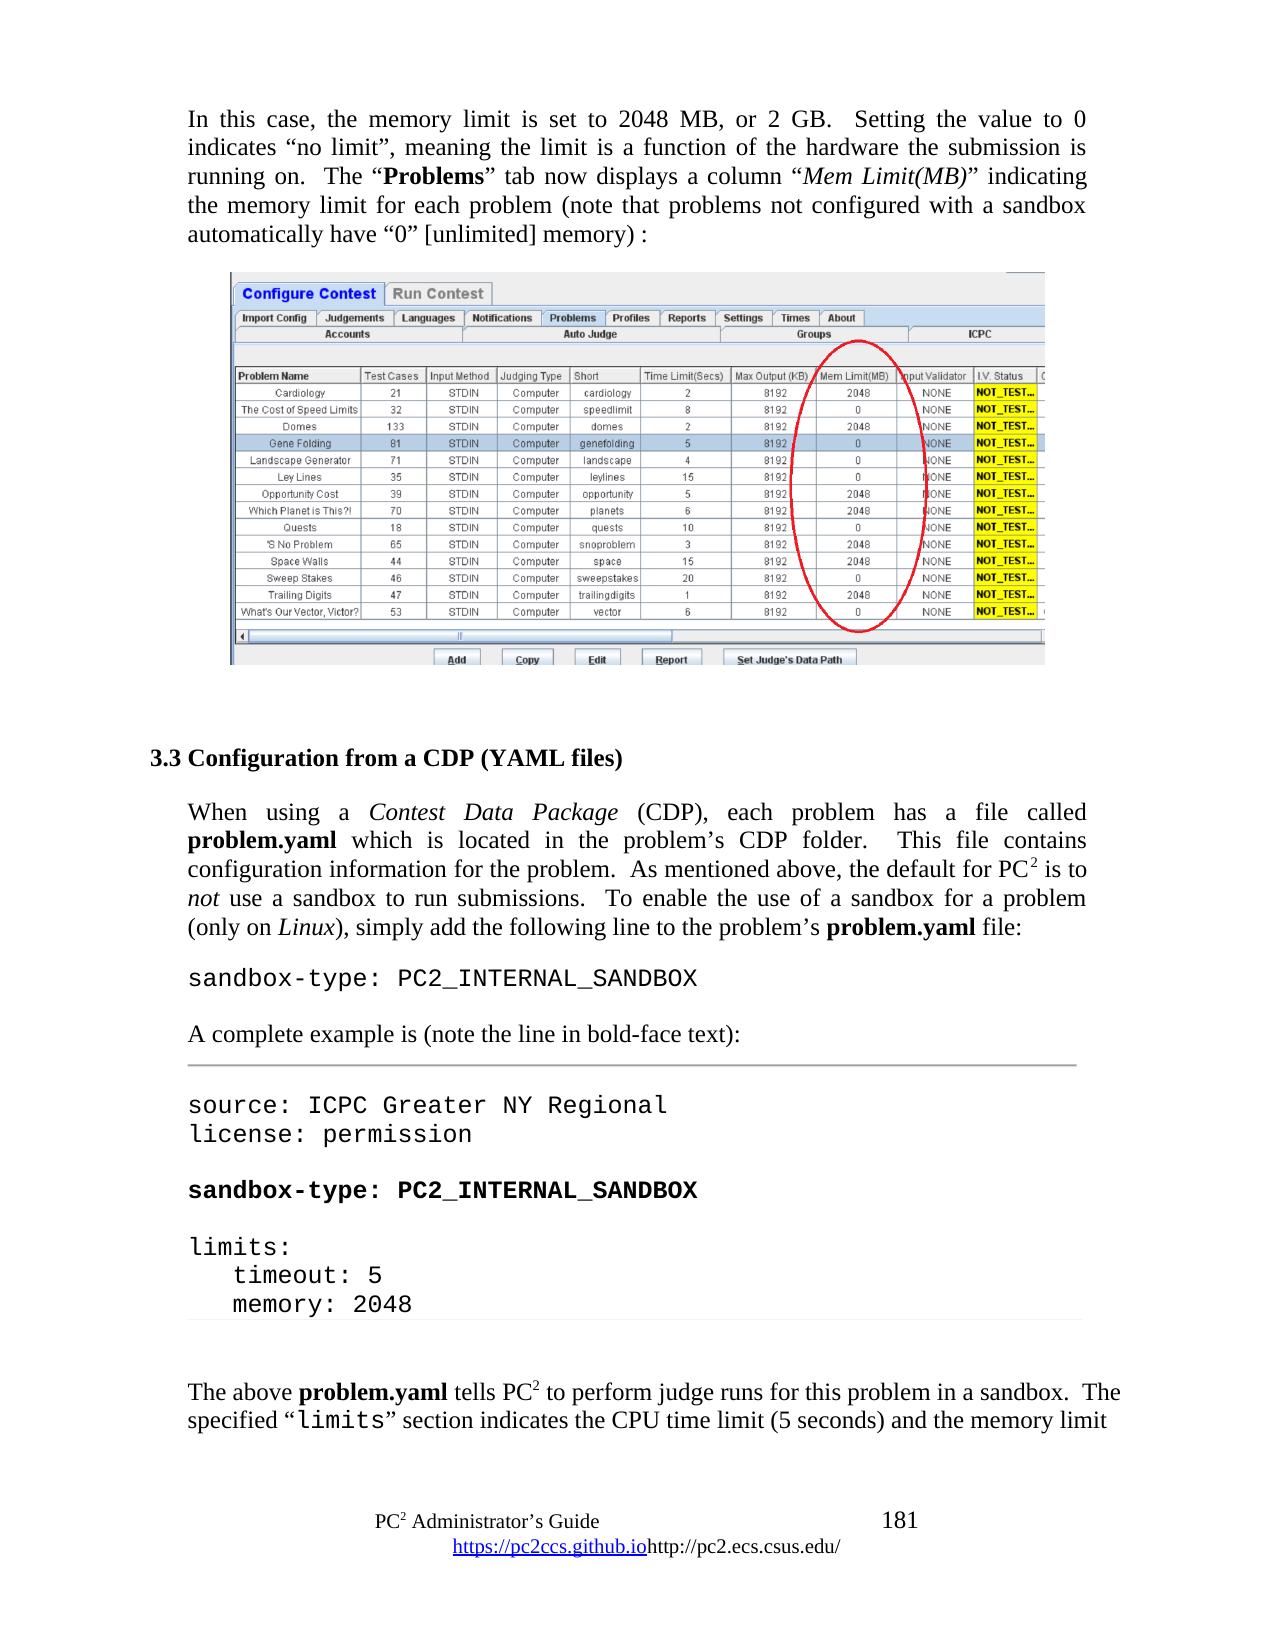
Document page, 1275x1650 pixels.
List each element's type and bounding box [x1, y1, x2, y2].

picture [230, 272, 1045, 665]
